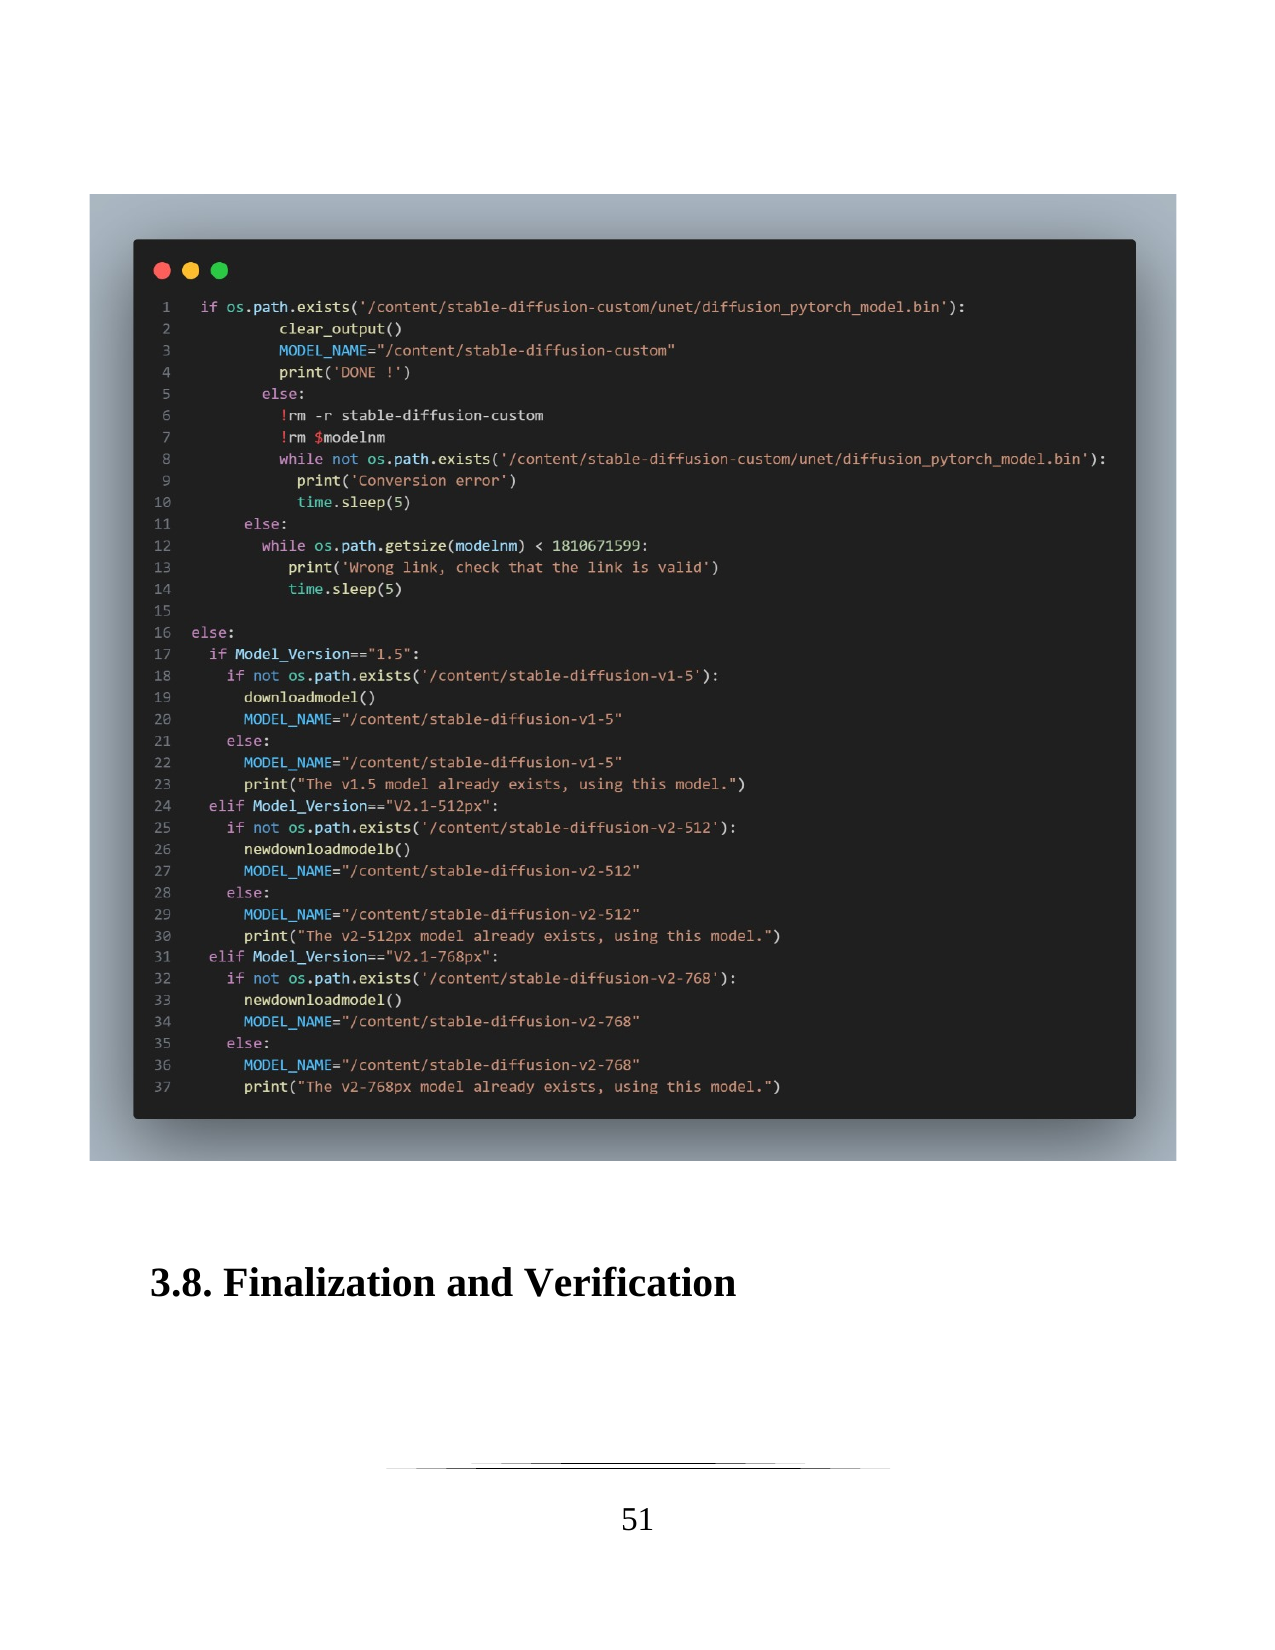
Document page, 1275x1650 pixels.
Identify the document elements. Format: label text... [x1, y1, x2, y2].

picture [88, 194, 1175, 1160]
subtitle 3.8. Finalization and Verification [150, 1257, 1125, 1305]
